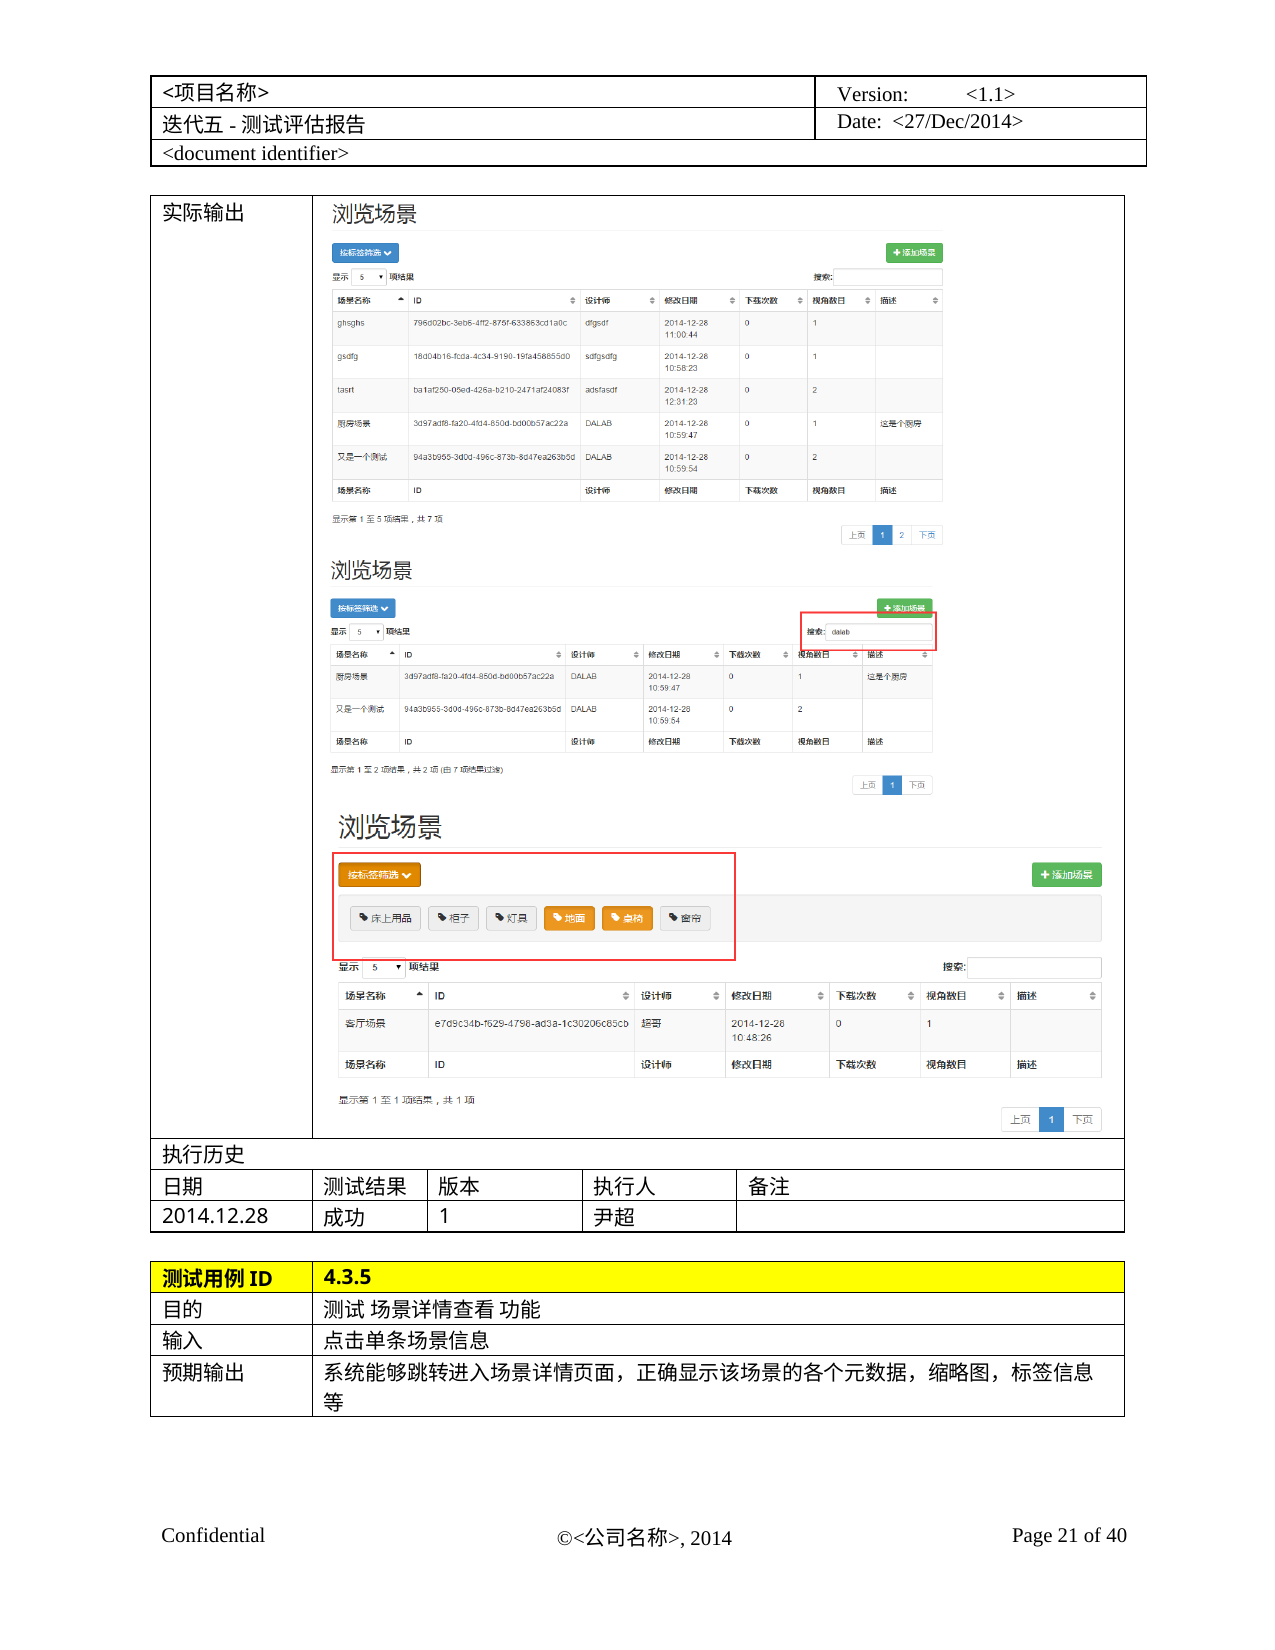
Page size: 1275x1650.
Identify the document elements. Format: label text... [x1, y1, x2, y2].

table_cell 成功 [313, 1201, 427, 1231]
table_cell 预期输出 [151, 1356, 312, 1416]
table_cell 备注 [737, 1170, 1124, 1200]
table_cell 系统能够跳转进入场景详情页面，正确显示该场景的各个元数据，缩略图，标签信息等 [313, 1356, 1124, 1416]
picture [323, 196, 1114, 1138]
table_cell 执行历史 [151, 1139, 1124, 1169]
table_cell 1 [428, 1201, 582, 1231]
table_cell [940, 196, 1124, 1138]
table_cell 实际输出 [151, 196, 312, 1138]
table_cell 测试 场景详情查看 功能 [313, 1293, 1124, 1323]
table_cell 日期 [151, 1170, 312, 1200]
table_header 测试用例ID [151, 1262, 312, 1292]
table_cell 测试结果 [313, 1170, 427, 1200]
table_cell 目的 [151, 1293, 312, 1323]
table_cell 版本 [428, 1170, 582, 1200]
table_cell 2014.12.28 [151, 1201, 312, 1231]
table_cell 输入 [151, 1325, 312, 1355]
table_cell [313, 196, 323, 1138]
table_cell 尹超 [583, 1201, 736, 1231]
table_cell 点击单条场景信息 [313, 1325, 1124, 1355]
table_cell [737, 1201, 1124, 1231]
table_cell 执行人 [583, 1170, 736, 1200]
table_header 4.3.5 [313, 1262, 1124, 1292]
